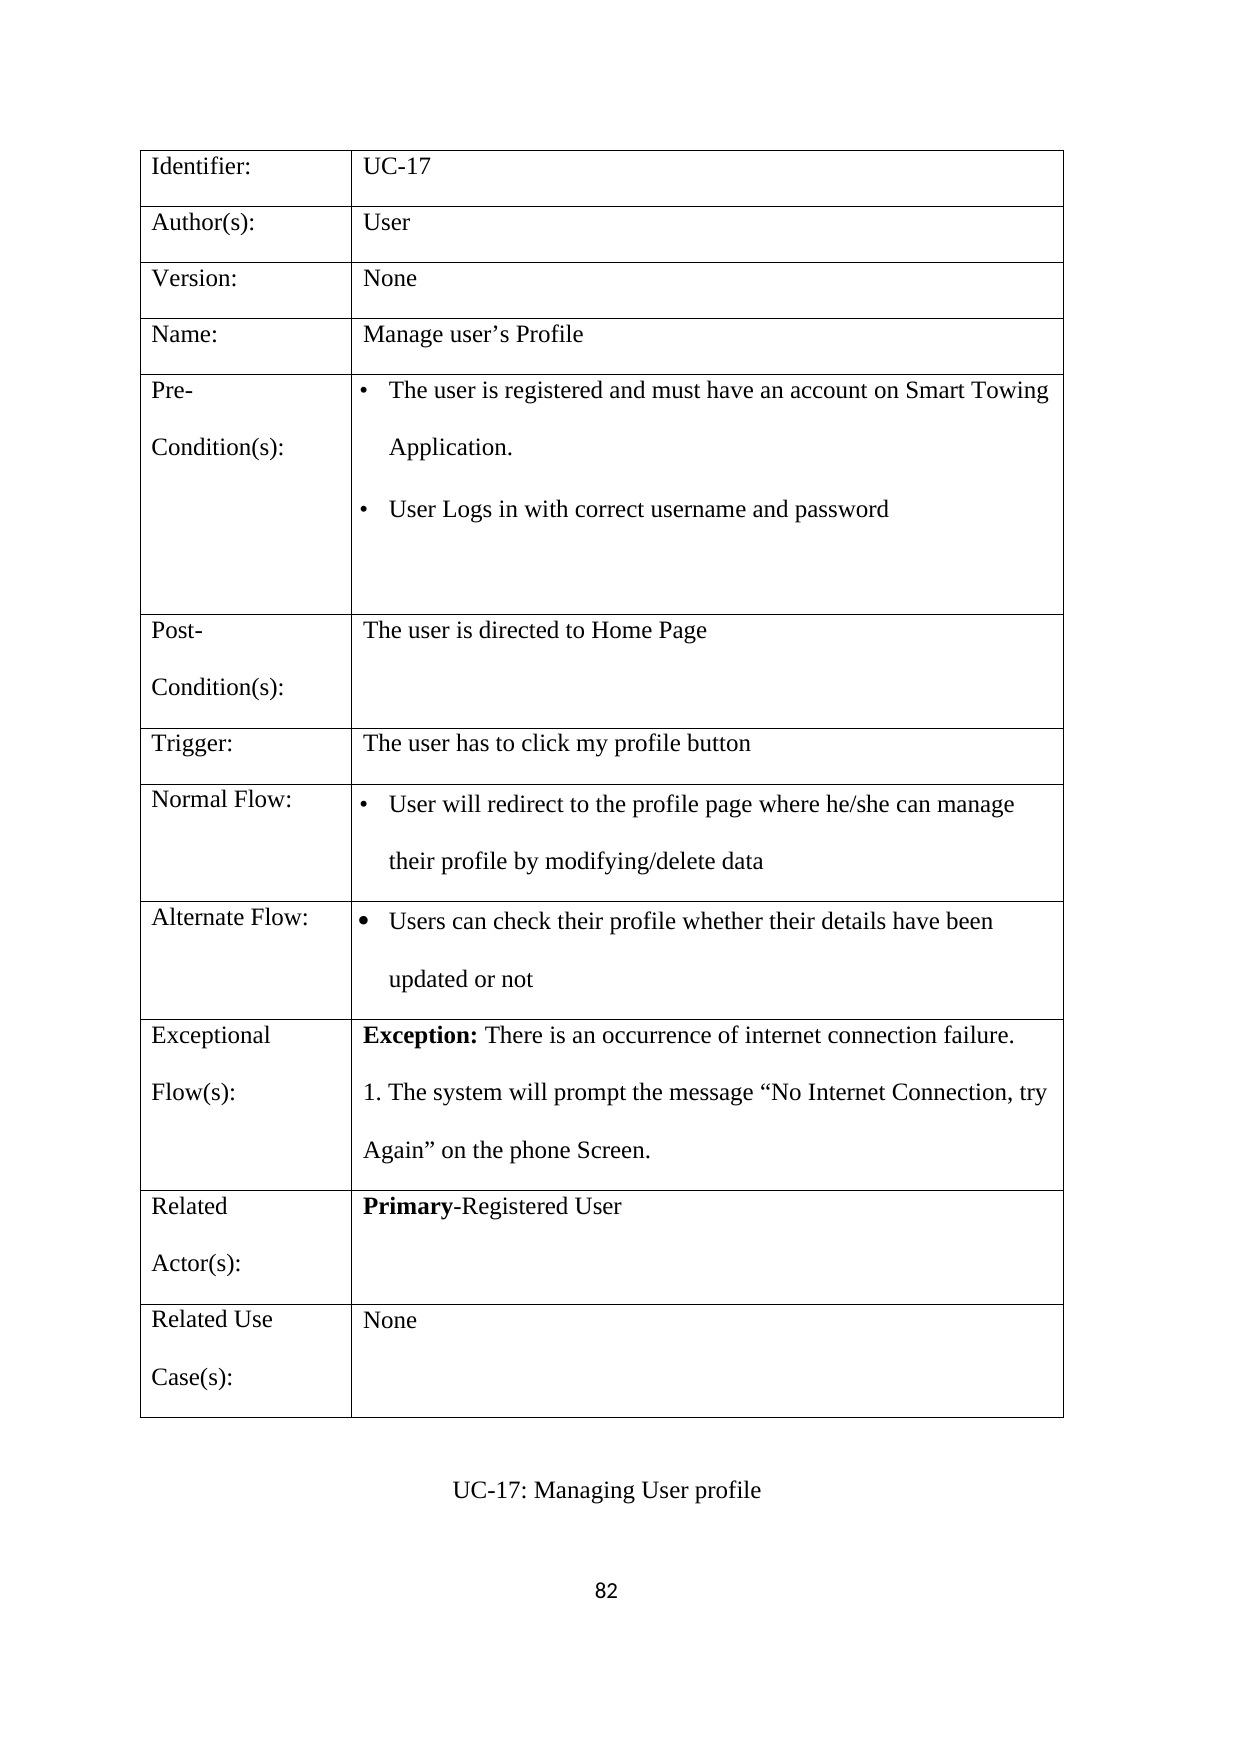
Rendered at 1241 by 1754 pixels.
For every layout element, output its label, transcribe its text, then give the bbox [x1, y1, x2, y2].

table_cell Exception: There is an occurrence of internet connection failure. 1. The system will prompt the message “No Internet Connection, try Again” on the phone Screen. [352, 1020, 1063, 1190]
table_cell User [352, 207, 1063, 262]
table_cell The user is directed to Home Page [352, 615, 1063, 727]
table_cell Manage user’s Profile [352, 319, 1063, 374]
table_cell Normal Flow: [141, 785, 351, 901]
table_cell Related Use Case(s): [141, 1305, 351, 1417]
table_cell Name: [141, 319, 351, 374]
table_cell None [352, 263, 1063, 318]
table_cell Version: [141, 263, 351, 318]
table_cell Alternate Flow: [141, 902, 351, 1019]
table_cell Related Actor(s): [141, 1191, 351, 1303]
table_cell Users can check their profile whether their details have been updated or not [352, 902, 1063, 1019]
table_cell UC-17 [352, 151, 1063, 206]
table_cell Primary-Registered User [352, 1191, 1063, 1303]
table_cell None [352, 1305, 1063, 1417]
table_cell Post- Condition(s): [141, 615, 351, 727]
table_cell The user is registered and must have an account on Smart Towing Application. User Logs in with correct username and password [352, 375, 1063, 614]
table_cell Trigger: [141, 729, 351, 783]
table_cell Author(s): [141, 207, 351, 262]
table_cell User will redirect to the profile page where he/she can manage their profile by modifying/delete data [352, 785, 1063, 901]
table_cell Exceptional Flow(s): [141, 1020, 351, 1190]
table_cell Pre- Condition(s): [141, 375, 351, 614]
text UC-17: Managing User profile [362, 1476, 852, 1504]
table_cell Identifier: [141, 151, 351, 206]
table_cell The user has to click my profile button [352, 729, 1063, 783]
